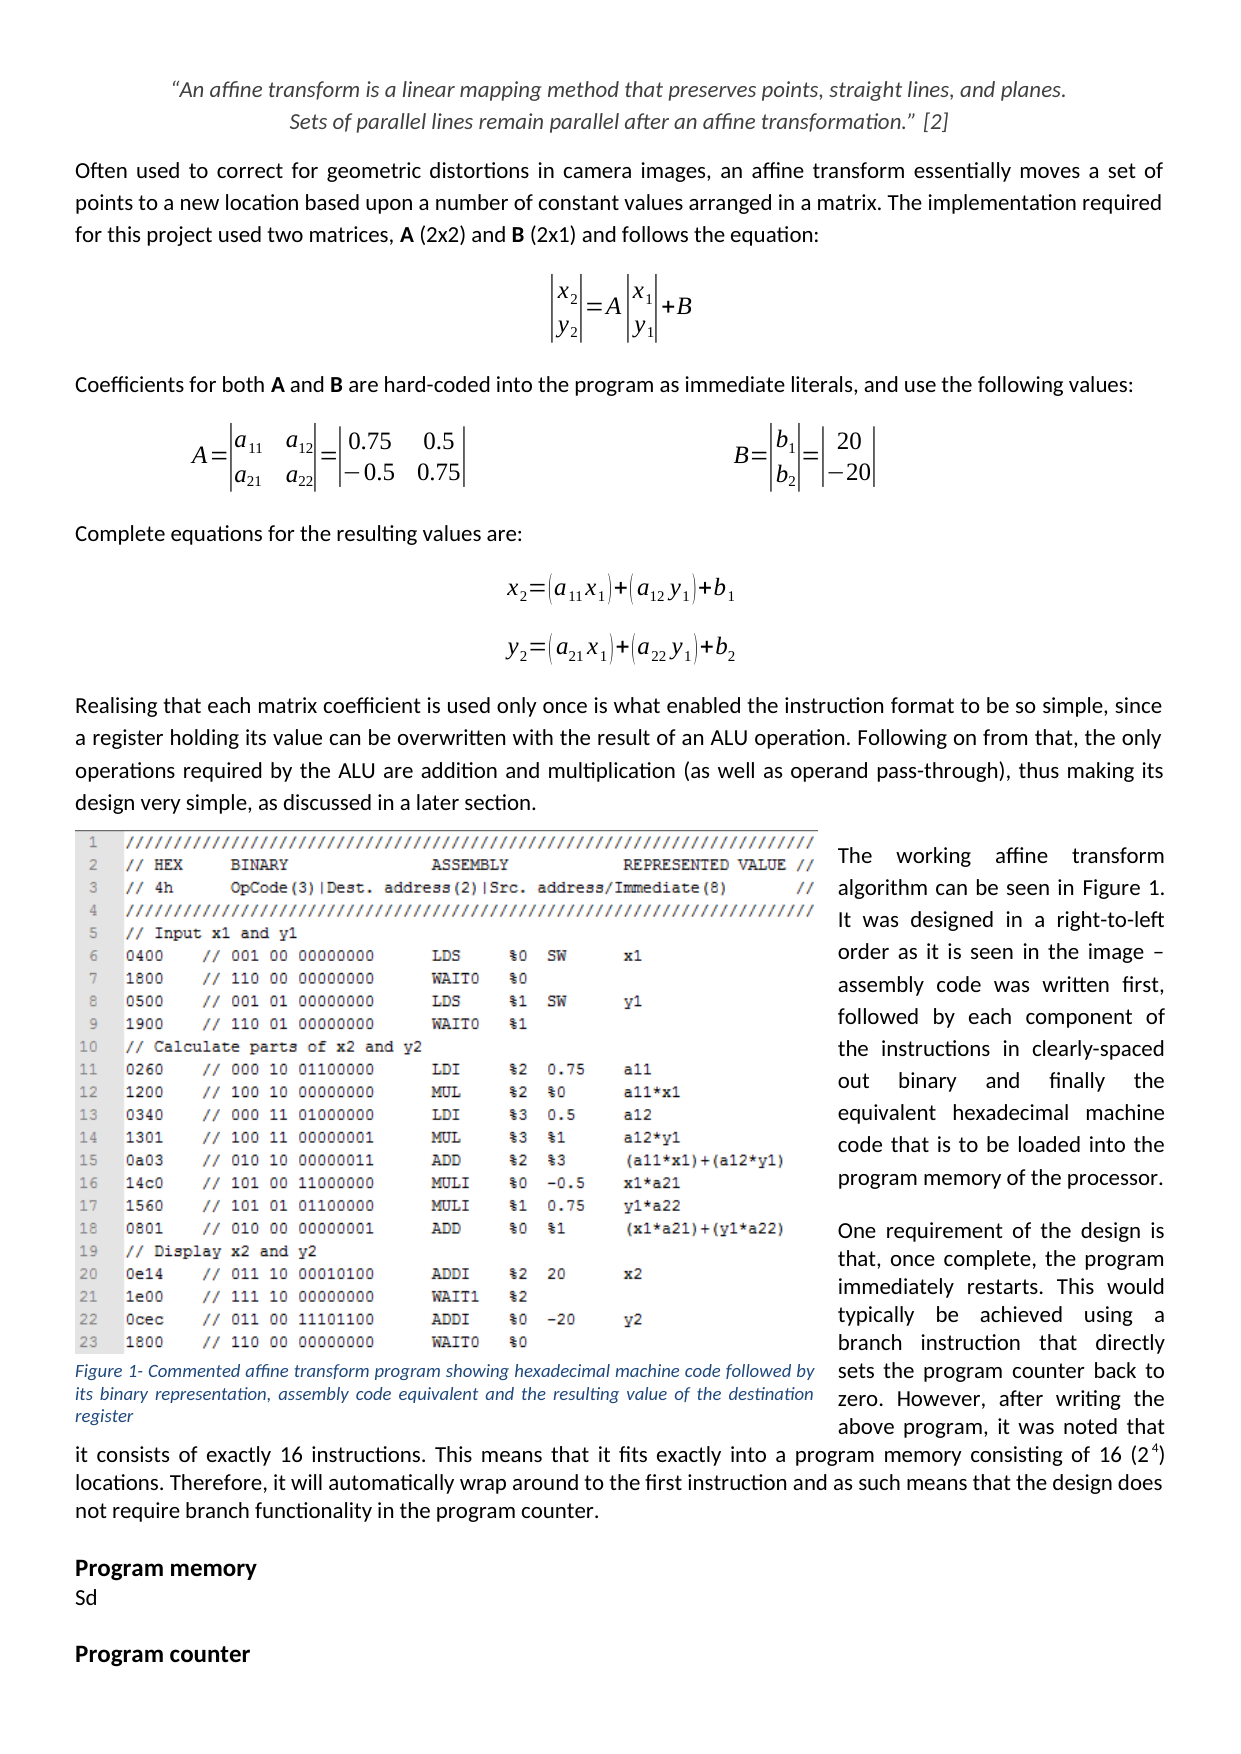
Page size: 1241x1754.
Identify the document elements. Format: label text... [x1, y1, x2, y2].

text Sd [75, 1583, 1165, 1611]
text Program counter [75, 1639, 1165, 1669]
text “An affine transform is a linear mapping method that preserves points, straight lines, and planes. Sets of parallel lines remain parallel after an affine transformation.” [165, 75, 1075, 135]
text Complete equations for the resulting values are: [75, 519, 1165, 547]
text Coefficients for both A and B are hard-coded into the program as immediate literals, and use the following values: [75, 370, 1165, 398]
text Realising that each matrix coefficient is used only once is what enabled the instruction format to be so simple, since a register holding its value can be overwritten with the result of an ALU operation. Following on from that, the only operations required by the ALU are addition and multiplication (as well as operand pass-through), thus making its design very simple, as discussed in a later section. [75, 691, 1165, 816]
text Often used to correct for geometric distortions in camera images, an affine transform essentially moves a set of points to a new location based upon a number of constant values arranged in a matrix. The implementation required for this project used two matrices, A (2x2) and B (2x1) and follows the equation: [75, 156, 1165, 248]
text Program memory [75, 1552, 1165, 1583]
picture [75, 830, 818, 1354]
text One requirement of the design is that, once complete, the program immediately restarts. This would typically be achieved using a branch instruction that directly sets the program counter back to zero. However, after writing the above program, it was noted that it consists of exactly 16 instructions. This means that it fits exactly into a program memory consisting of 16 (24) locations. Therefore, it will automatically wrap around to the first instruction and as such means that the design does not require branch functionality in the program counter. [75, 1216, 1165, 1524]
text The working affine transform algorithm can be seen in Figure 1. It was designed in a right-to-left order as it is seen in the image – assembly code was written first, followed by each component of the instructions in clearly-spaced out binary and finally the equivalent hexadecimal machine code that is to be loaded into the program memory of the processor. [818, 841, 1165, 1191]
